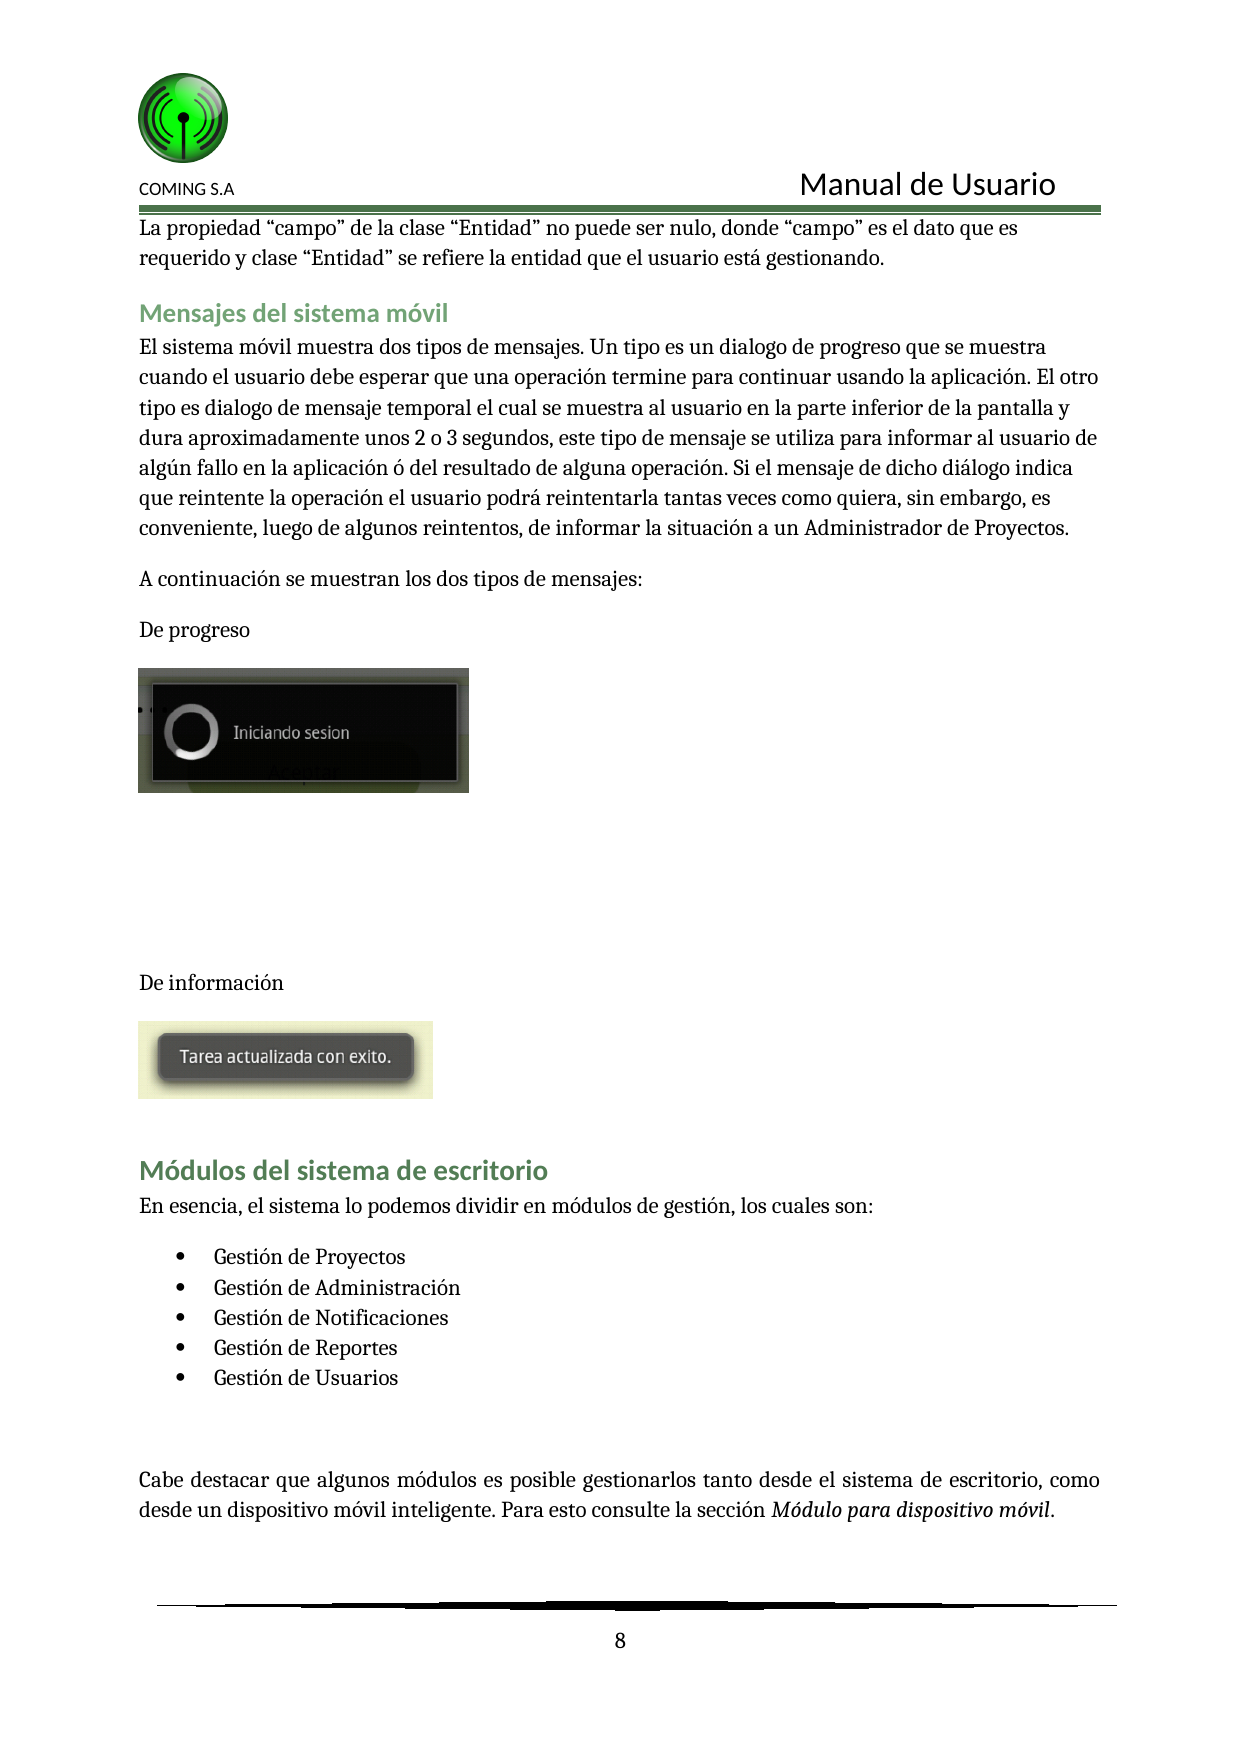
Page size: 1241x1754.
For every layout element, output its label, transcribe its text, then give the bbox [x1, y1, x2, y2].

list Gestión de Administración [176, 1274, 1101, 1301]
picture [138, 73, 228, 163]
list Gestión de Notificaciones [176, 1304, 1101, 1331]
text En esencia, el sistema lo podemos dividir en módulos de gestión, los cuales son: [139, 1193, 1101, 1219]
text De información [139, 970, 1101, 996]
picture [138, 1021, 433, 1099]
subtitle Módulos del sistema de escritorio [139, 1152, 1101, 1188]
list Gestión de Reportes [176, 1335, 1101, 1361]
picture [138, 668, 469, 793]
subtitle Mensajes del sistema móvil [139, 296, 1101, 329]
text A continuación se muestran los dos tipos de mensajes: [139, 566, 1101, 592]
text De progreso [139, 617, 1101, 643]
list Gestión de Proyectos [176, 1244, 1101, 1270]
list Gestión de Usuarios [176, 1365, 1101, 1391]
text La propiedad “campo” de la clase “Entidad” no puede ser nulo, donde “campo” es el dato que es requerido y clase “Entidad” se refiere la entidad que el usuario está gestionando. [139, 215, 1101, 271]
text El sistema móvil muestra dos tipos de mensajes. Un tipo es un dialogo de progreso que se muestra cuando el usuario debe esperar que una operación termine para continuar usando la aplicación. El otro tipo es dialogo de mensaje temporal el cual se muestra al usuario en la parte inferior de la pantalla y dura aproximadamente unos 2 o 3 segundos, este tipo de mensaje se utiliza para informar al usuario de algún fallo en la aplicación ó del resultado de alguna operación. Si el mensaje de dicho diálogo indica que reintente la operación el usuario podrá reintentarla tantas veces como quiera, sin embargo, es conveniente, luego de algunos reintentos, de informar la situación a un Administrador de Proyectos. [139, 334, 1101, 541]
text Cabe destacar que algunos módulos es posible gestionarlos tanto desde el sistema de escritorio, como desde un dispositivo móvil inteligente. Para esto consulte la sección Módulo para dispositivo móvil. [139, 1467, 1101, 1523]
